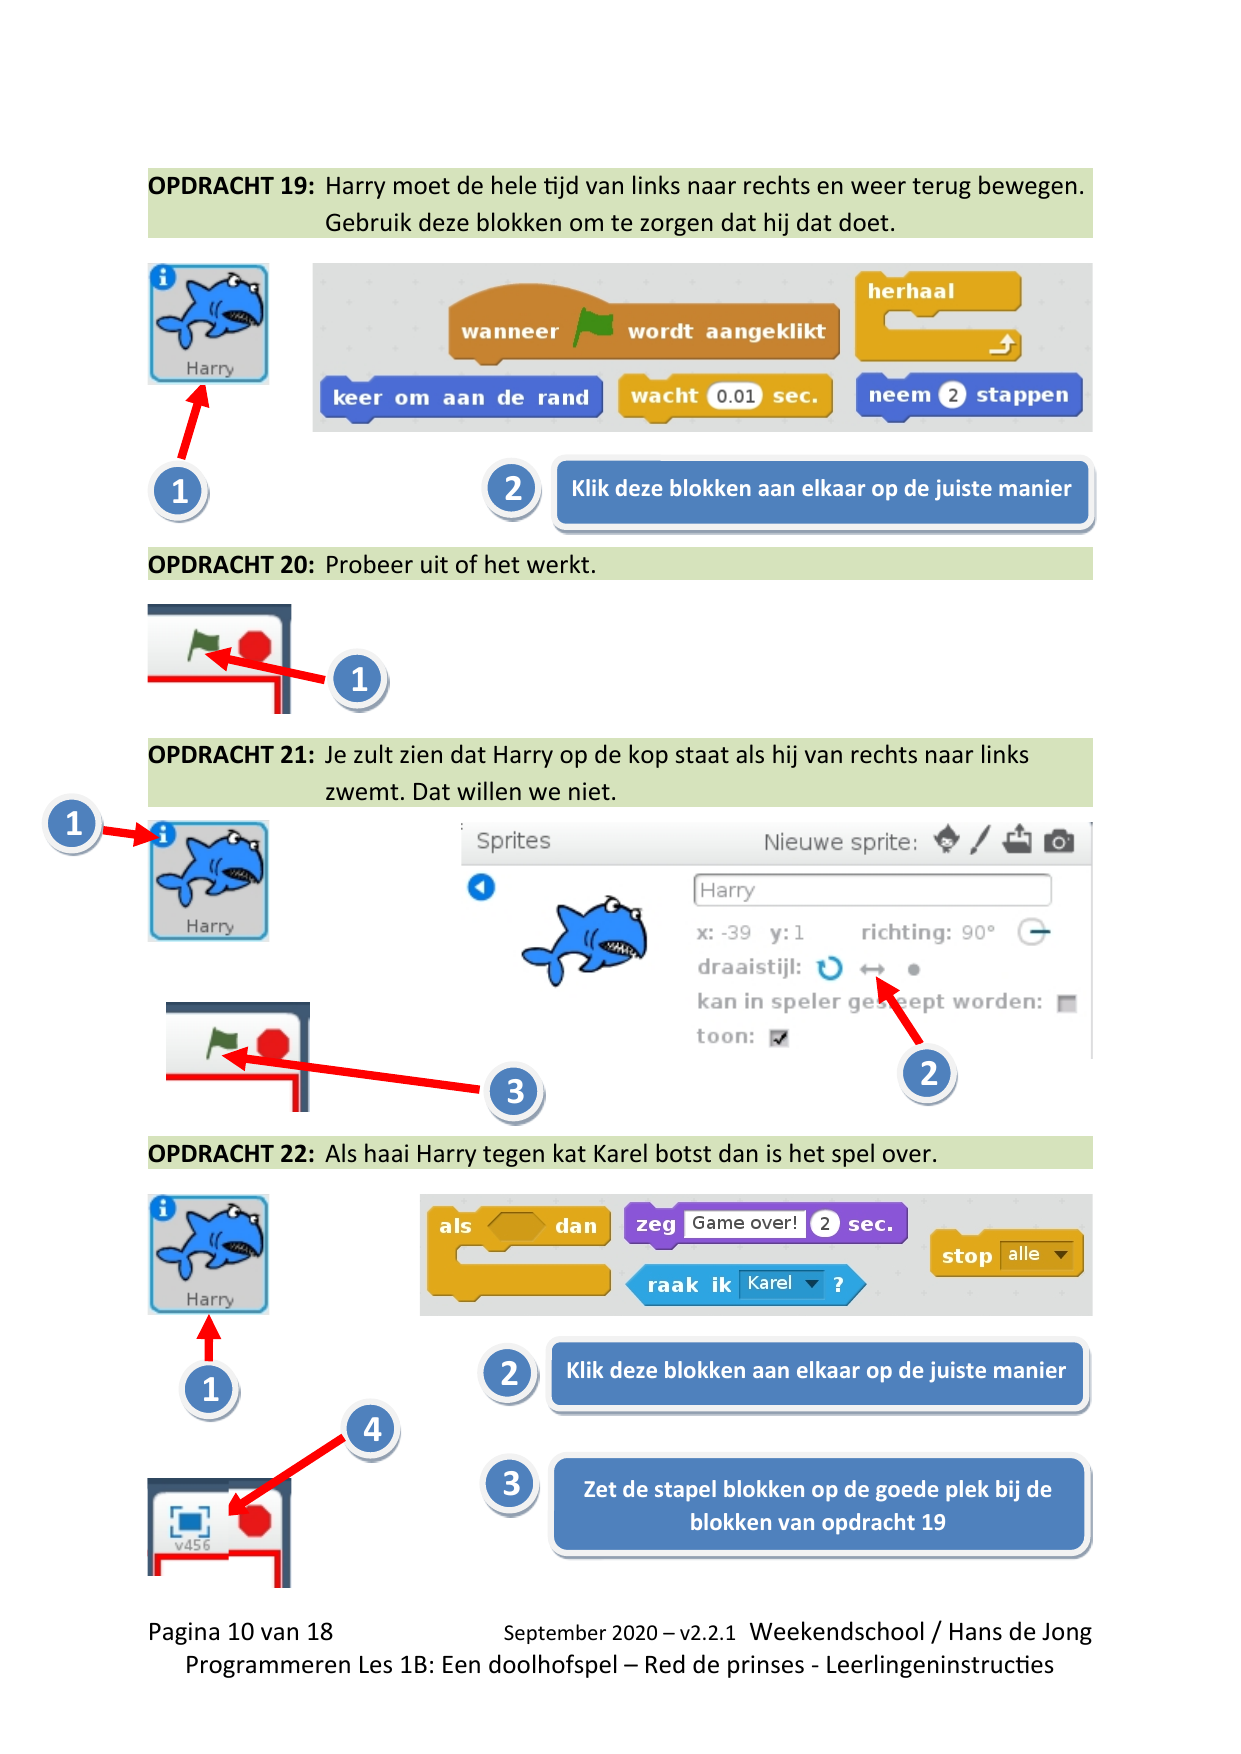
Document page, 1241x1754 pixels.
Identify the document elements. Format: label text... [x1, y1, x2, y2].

text Harry moet de hele tijd van links naar rechts en weer terug bewegen. Gebruik deze blokken om te zorgen dat hij dat doet. [148, 168, 1093, 238]
picture [461, 822, 1093, 1059]
picture [147, 820, 270, 942]
picture [147, 604, 292, 714]
text Je zult zien dat Harry op de kop staat als hij van rechts naar links zwemt. Dat willen we niet. [148, 738, 1093, 807]
picture [147, 1194, 270, 1315]
picture [166, 1002, 310, 1112]
picture [147, 1478, 292, 1588]
picture [312, 263, 1093, 432]
picture [147, 263, 270, 385]
picture [419, 1194, 1093, 1316]
text Als haai Harry tegen kat Karel botst dan is het spel over. [148, 1136, 1093, 1169]
text Probeer uit of het werkt. [148, 547, 1093, 580]
